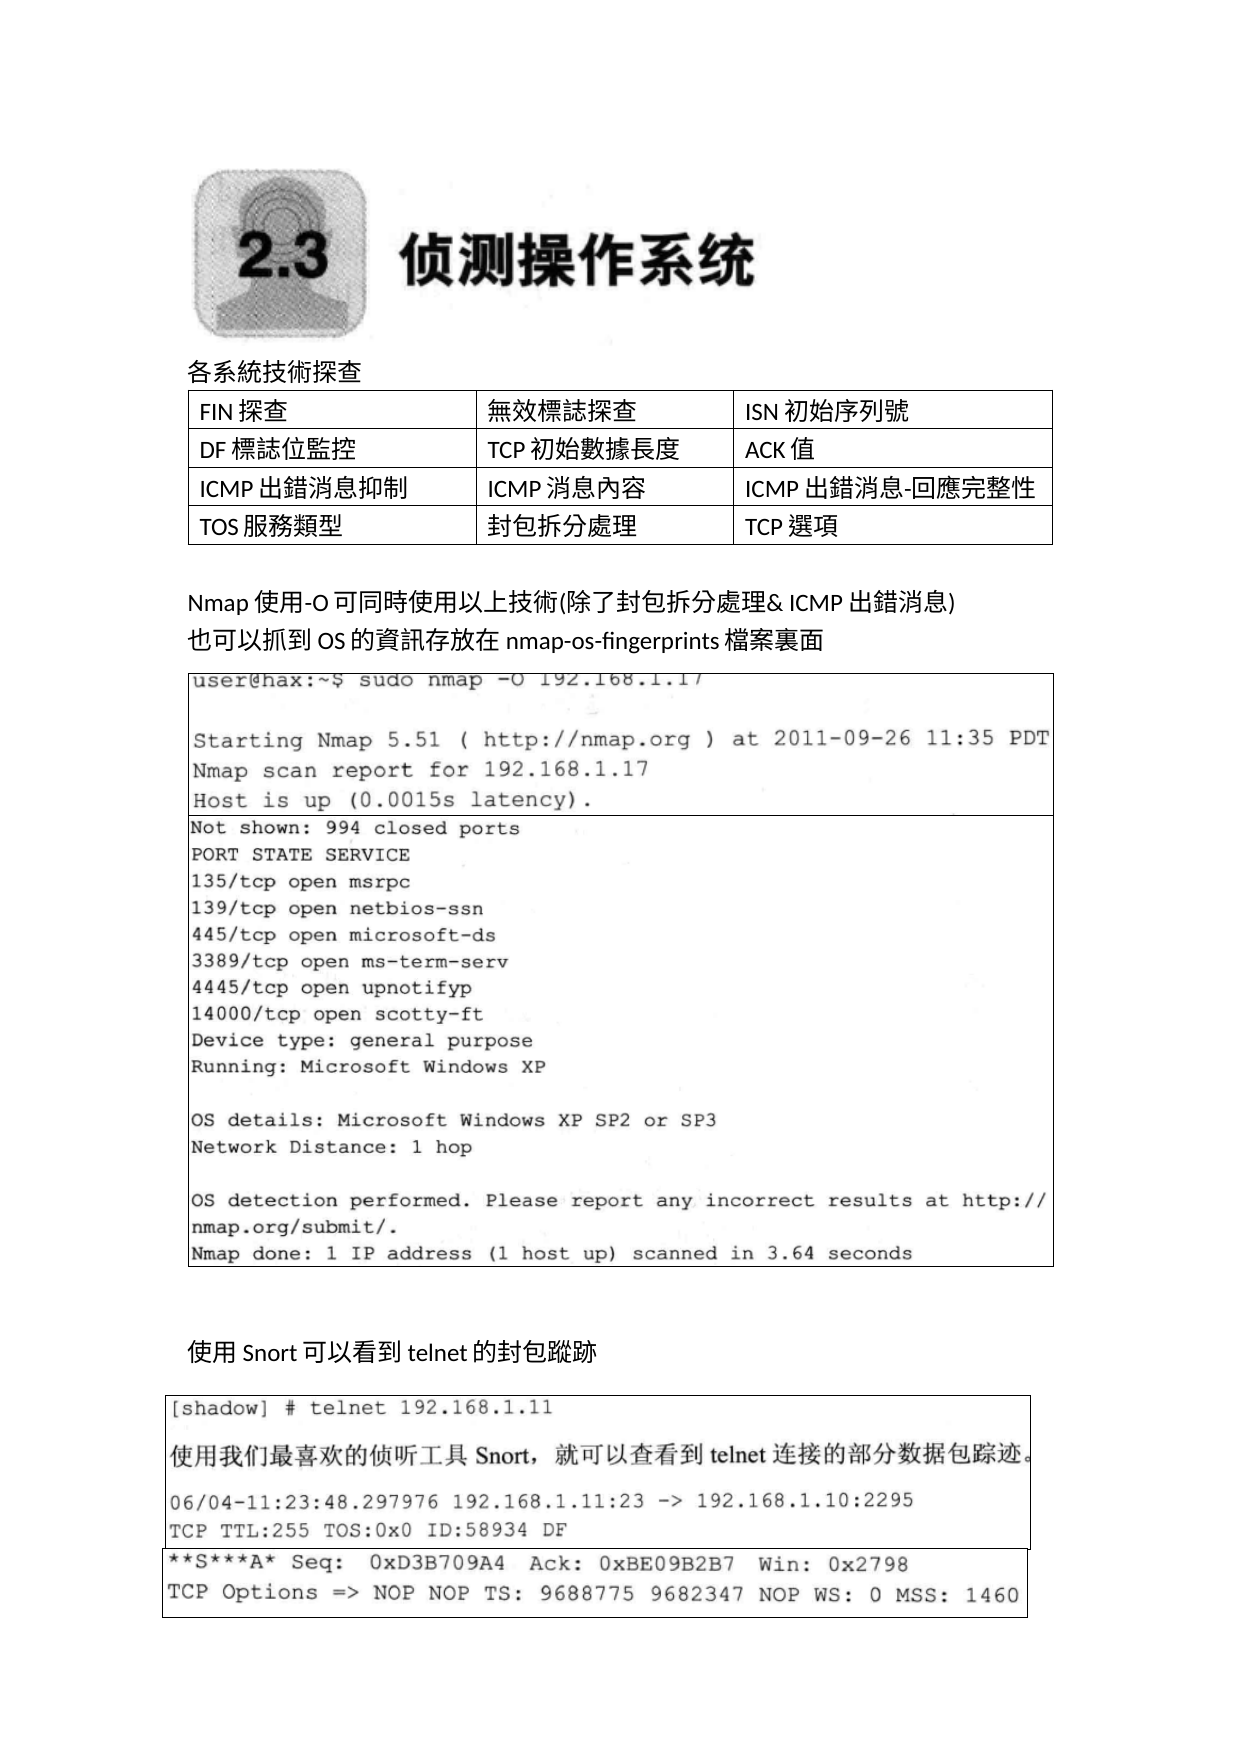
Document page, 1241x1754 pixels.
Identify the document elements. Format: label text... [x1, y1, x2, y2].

table_header ISN初始序列號 [734, 391, 1052, 428]
table_header 無效標誌探查 [477, 391, 733, 428]
text 也可以抓到OS的資訊存放在nmap-os-fingerprints檔案裏面 [187, 620, 1053, 657]
table_cell ACK值 [734, 429, 1052, 467]
picture [189, 674, 1053, 815]
picture [187, 167, 769, 346]
table_cell TCP初始數據長度 [477, 429, 733, 467]
table_cell TCP選項 [734, 506, 1052, 544]
table_cell DF標誌位監控 [189, 429, 476, 467]
text 使用Snort可以看到telnet的封包蹤跡 [187, 1332, 1053, 1370]
picture [166, 1396, 1030, 1549]
table_header FIN探查 [189, 391, 476, 428]
table_cell ICMP出錯消息抑制 [189, 468, 476, 505]
table_cell TOS服務類型 [189, 506, 476, 544]
picture [163, 1549, 1027, 1617]
table_cell ICMP消息內容 [477, 468, 733, 505]
text Nmap 使用-O可同時使用以上技術(除了封包拆分處理& ICMP出錯消息) [187, 582, 1053, 620]
table_cell ICMP出錯消息-回應完整性 [734, 468, 1052, 505]
picture [189, 816, 1053, 1266]
table_cell 封包拆分處理 [477, 506, 733, 544]
